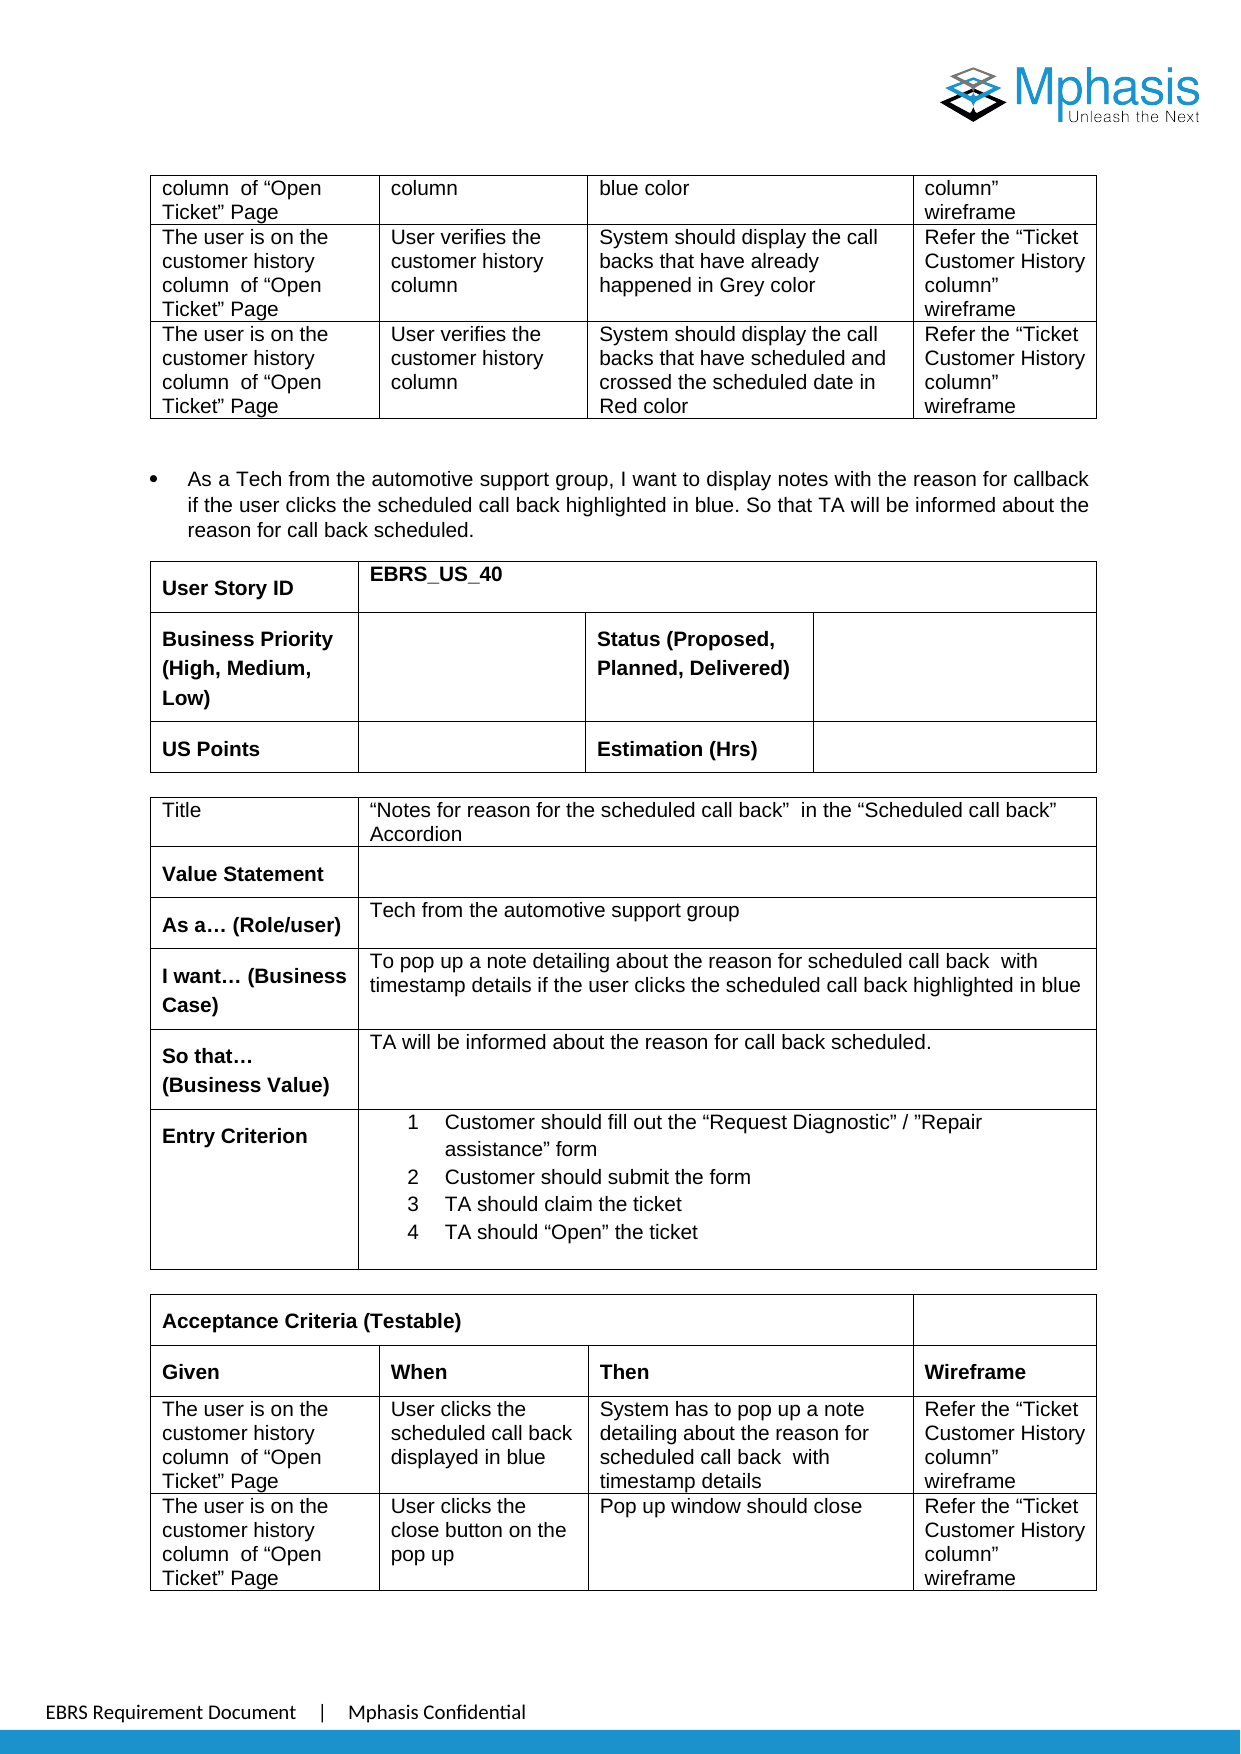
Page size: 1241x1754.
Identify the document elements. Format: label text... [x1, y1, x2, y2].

table_cell Wireframe [914, 1346, 1096, 1396]
table_cell [359, 722, 585, 772]
table_cell The user is on the customer history column of “Open Ticket” Page [151, 322, 379, 418]
table_cell [814, 722, 1096, 772]
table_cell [380, 176, 587, 224]
table_cell TA will be informed about the reason for call back scheduled. [359, 1030, 1096, 1109]
table_cell When [380, 1346, 588, 1396]
table_cell Estimation (Hrs) [586, 722, 813, 772]
table_cell [359, 847, 1096, 897]
table_header [914, 1295, 1096, 1345]
table_cell Refer the “Ticket Customer History column” wireframe [914, 225, 1096, 321]
table_cell To pop up a note detailing about the reason for scheduled call back with timestamp details if the user clicks the scheduled call back highlighted in blue [359, 949, 1096, 1028]
table_cell Refer the “Ticket Customer History column” wireframe [914, 1397, 1096, 1493]
table_header Acceptance Criteria (Testable) [151, 1295, 913, 1345]
table_cell Business Priority (High, Medium, Low) [151, 613, 358, 721]
table_header EBRS_US_40 [359, 562, 1096, 612]
table_cell System should display the call backs that have already happened in Grey color [588, 225, 913, 321]
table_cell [914, 176, 1096, 224]
table_cell Status (Proposed, Planned, Delivered) [586, 613, 813, 721]
table_cell The user is on the customer history column of “Open Ticket” Page [151, 225, 379, 321]
picture [926, 51, 1213, 139]
table_cell Pop up window should close [589, 1494, 913, 1590]
list As a Tech from the automotive support group, I want to display notes with the reason for callback if the user clicks the scheduled call back highlighted in blue. So that TA will be informed about the reason for call back scheduled. [150, 467, 1090, 542]
table_cell The user is on the customer history column of “Open Ticket” Page [151, 1397, 379, 1493]
table_cell Value Statement [151, 847, 358, 897]
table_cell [588, 176, 913, 224]
table_header “Notes for reason for the scheduled call back” in the “Scheduled call back” Accordion [359, 798, 1096, 846]
table_cell Tech from the automotive support group [359, 898, 1096, 948]
table_cell [359, 613, 585, 721]
table_cell Customer should fill out the “Request Diagnostic” / ”Repair assistance” form Customer should submit the form TA should claim the ticket TA should “Open” the ticket [359, 1110, 1096, 1269]
table_cell As a… (Role/user) [151, 898, 358, 948]
table_cell I want… (Business Case) [151, 949, 358, 1028]
table_cell Given [151, 1346, 379, 1396]
table_cell [814, 613, 1096, 721]
table_cell Refer the “Ticket Customer History column” wireframe [914, 322, 1096, 418]
table_cell User verifies the customer history column [380, 225, 587, 321]
table_cell System has to pop up a note detailing about the reason for scheduled call back with timestamp details [589, 1397, 913, 1493]
table_cell User clicks the close button on the pop up [380, 1494, 588, 1590]
table_cell US Points [151, 722, 358, 772]
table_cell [151, 176, 379, 224]
table_cell So that… (Business Value) [151, 1030, 358, 1109]
table_cell Refer the “Ticket Customer History column” wireframe [914, 1494, 1096, 1590]
table_cell User clicks the scheduled call back displayed in blue [380, 1397, 588, 1493]
table_cell The user is on the customer history column of “Open Ticket” Page [151, 1494, 379, 1590]
table_cell System should display the call backs that have scheduled and crossed the scheduled date in Red color [588, 322, 913, 418]
table_cell User verifies the customer history column [380, 322, 587, 418]
table_header Title [151, 798, 358, 846]
table_cell Then [589, 1346, 913, 1396]
table_header User Story ID [151, 562, 358, 612]
table_cell Entry Criterion [151, 1110, 358, 1269]
